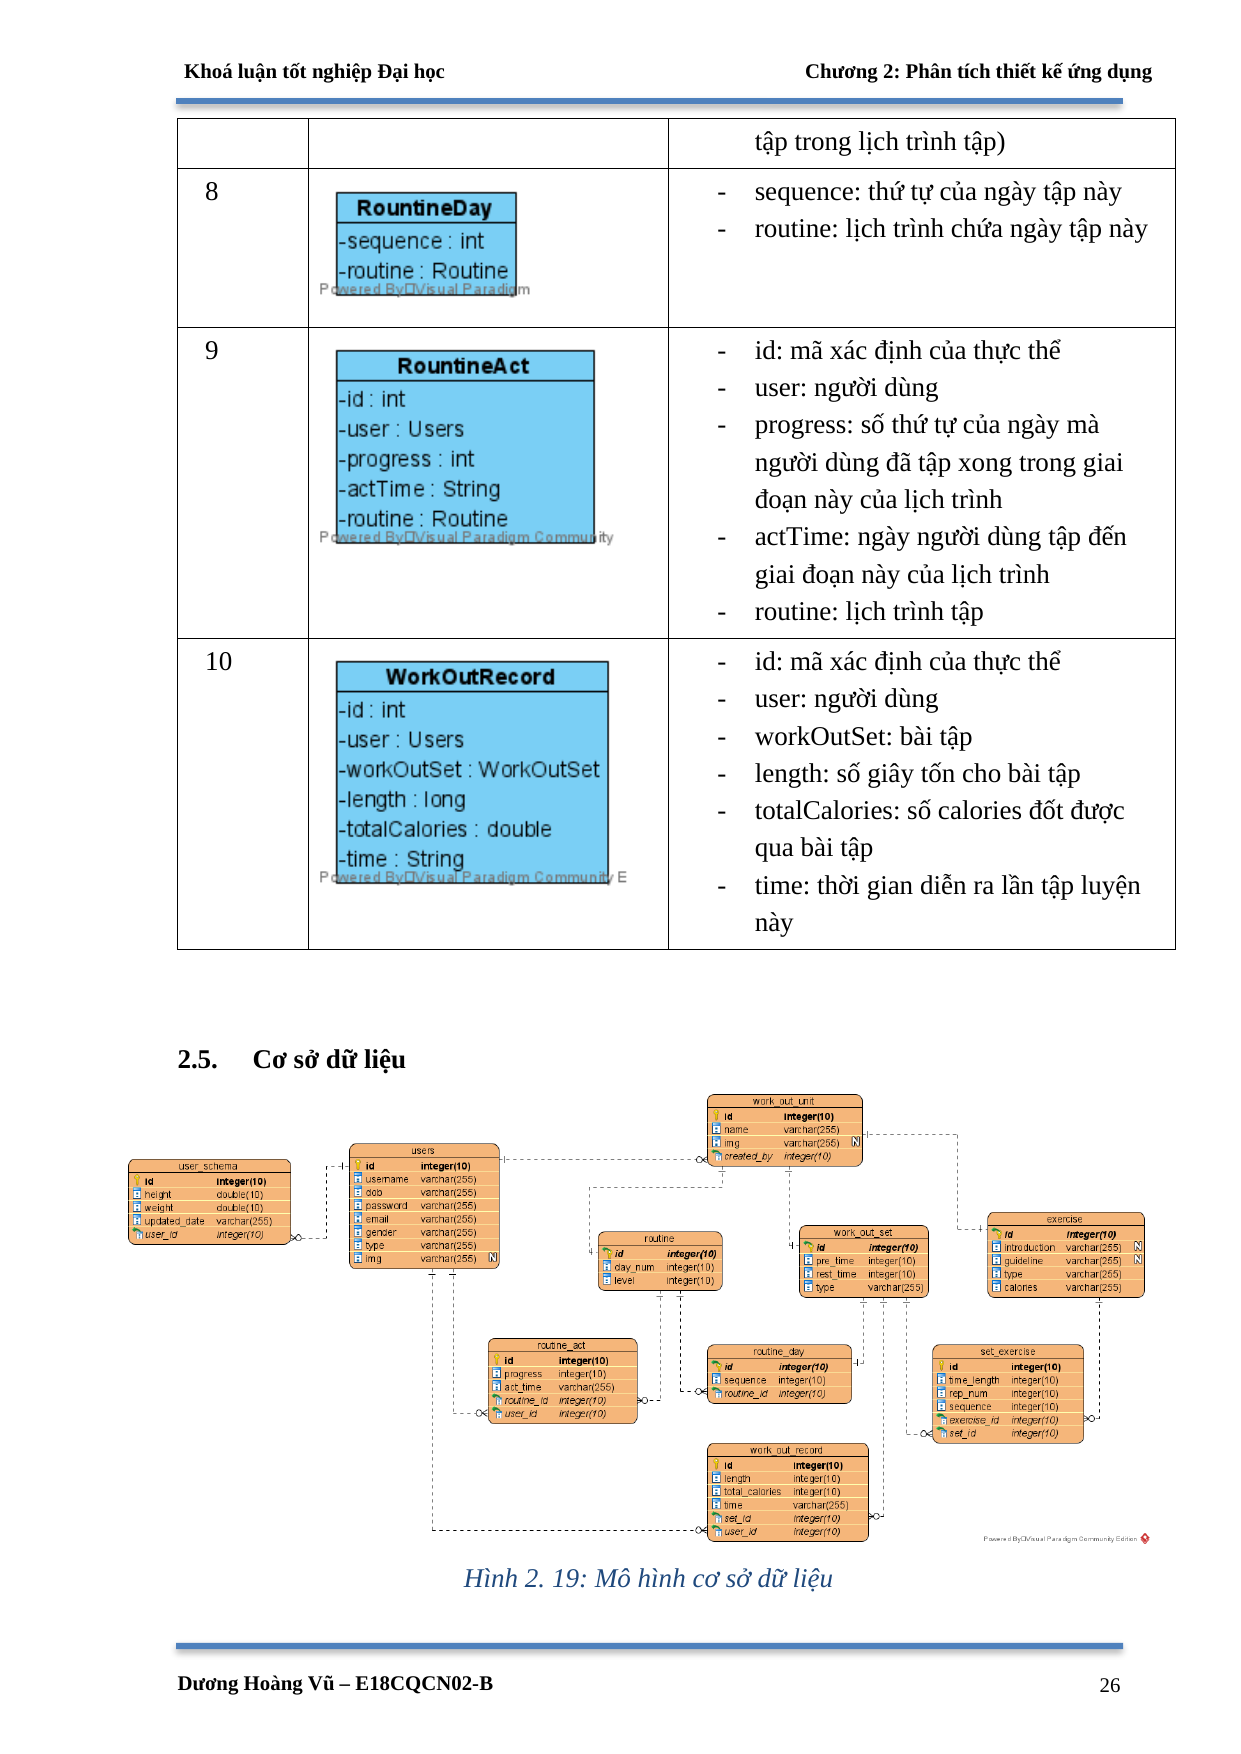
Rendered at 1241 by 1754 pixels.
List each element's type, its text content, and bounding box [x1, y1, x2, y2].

table_cell [178, 328, 308, 638]
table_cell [669, 119, 1175, 168]
picture [319, 175, 536, 315]
table_cell id: mã xác định của thực thể user: người dùng progress: số thứ tự của ngày mà người dùng đã tập xong trong giai đoạn này của lịch trình actTime: ngày người dùng tập đến giai đoạn này của lịch trình routine: lịch trình tập [669, 328, 1175, 638]
table_cell [309, 328, 668, 638]
table_cell [309, 639, 668, 949]
picture [319, 334, 614, 563]
table_cell id: mã xác định của thực thể user: người dùng workOutSet: bài tập length: số giây tốn cho bài tập totalCalories: số calories đốt được qua bài tập time: thời gian diễn ra lần tập luyện này [669, 639, 1175, 949]
table_cell [309, 169, 668, 327]
picture [121, 1086, 1153, 1550]
table_cell sequence: thứ tự của ngày tập này routine: lịch trình chứa ngày tập này [669, 169, 1175, 327]
table_cell [178, 169, 308, 327]
table_cell [309, 119, 668, 168]
list Cơ sở dữ liệu [177, 1043, 1122, 1074]
text Hình 2. : Mô hình cơ sở dữ liệu [177, 1562, 1122, 1593]
table_cell [178, 639, 308, 949]
table_cell [178, 119, 308, 168]
picture [319, 645, 628, 903]
